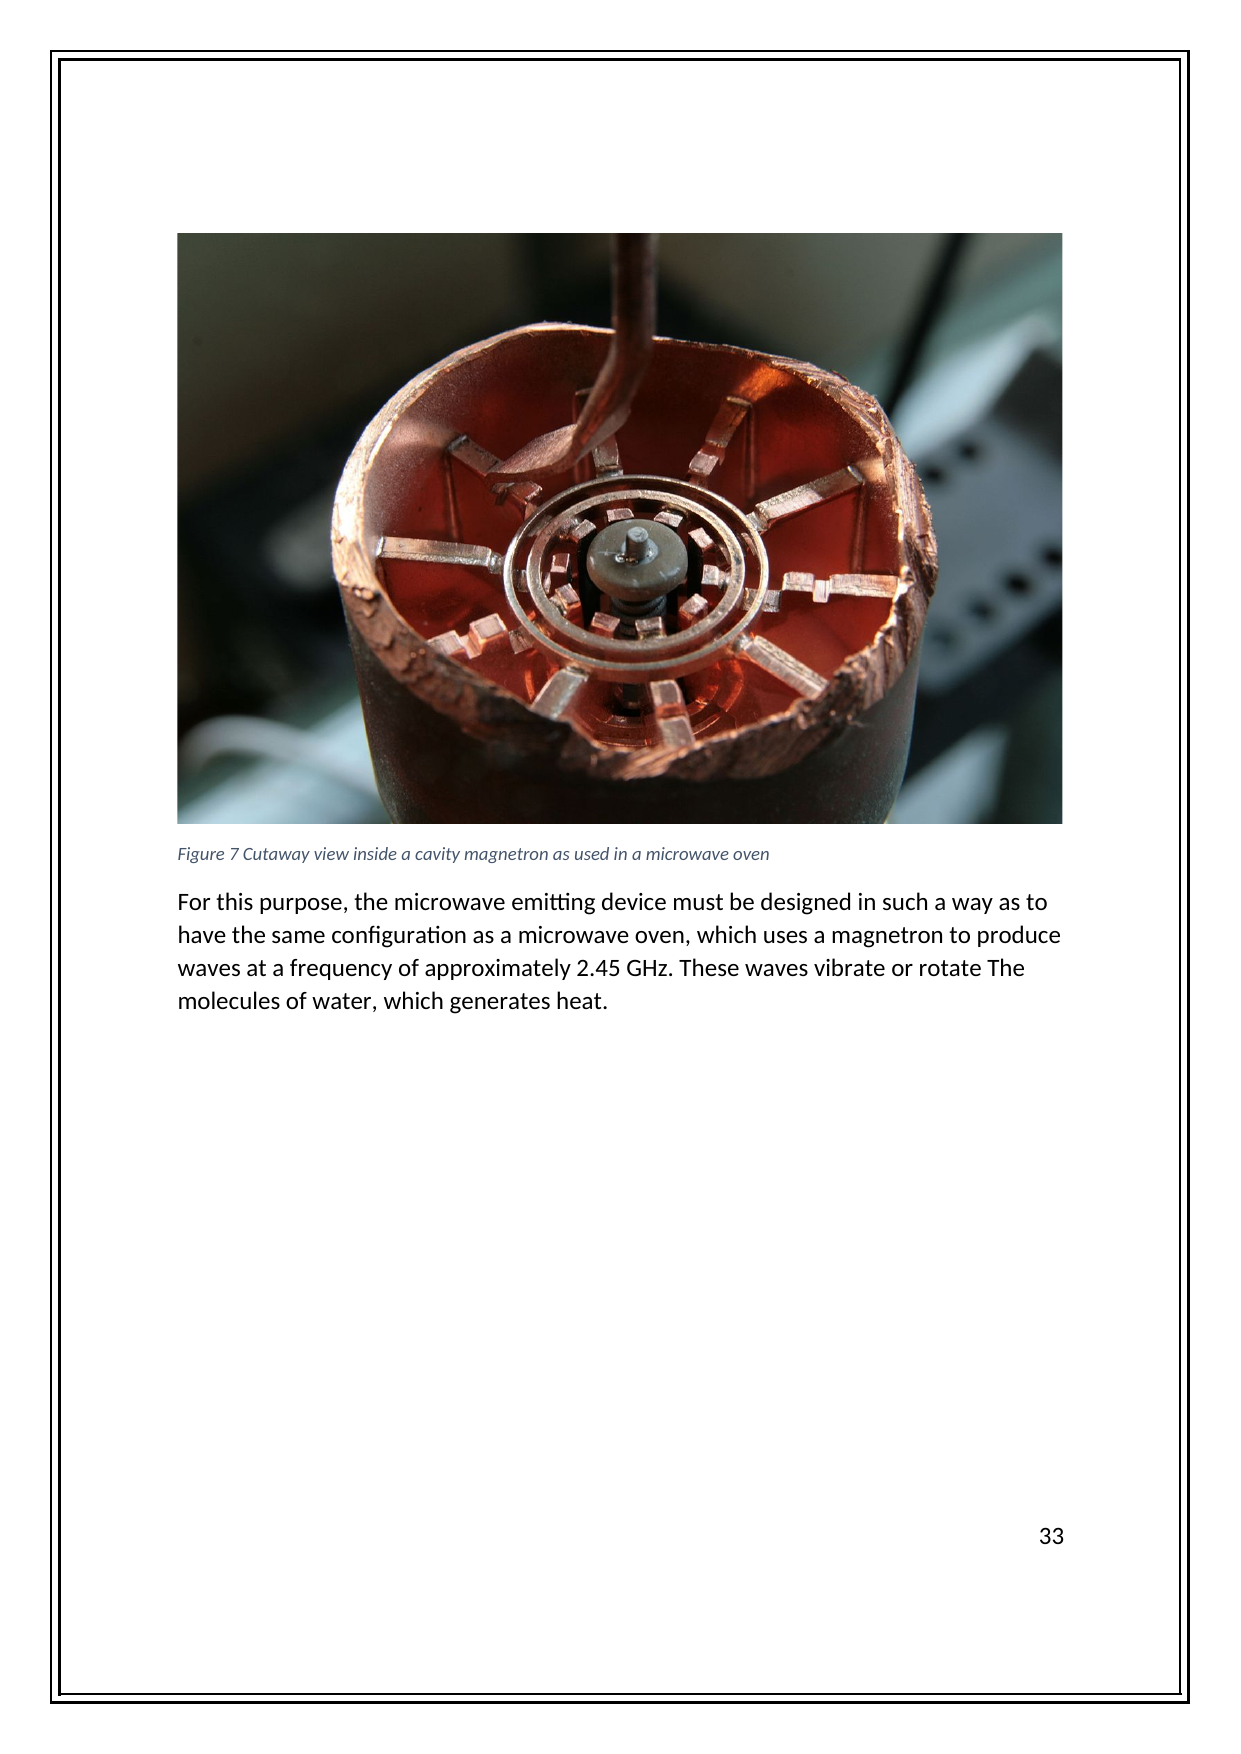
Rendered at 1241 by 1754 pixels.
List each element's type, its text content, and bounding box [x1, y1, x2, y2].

text Figure 7 Cutaway view inside a cavity magnetron as used in a microwave oven [177, 842, 1063, 865]
picture [177, 233, 1063, 824]
text For this purpose, the microwave emitting device must be designed in such a way as to have the same configuration as a microwave oven, which uses a magnetron to produce waves at a frequency of approximately 2.45 GHz. These waves vibrate or rotate The molecules of water, which generates heat. [177, 886, 1063, 1016]
